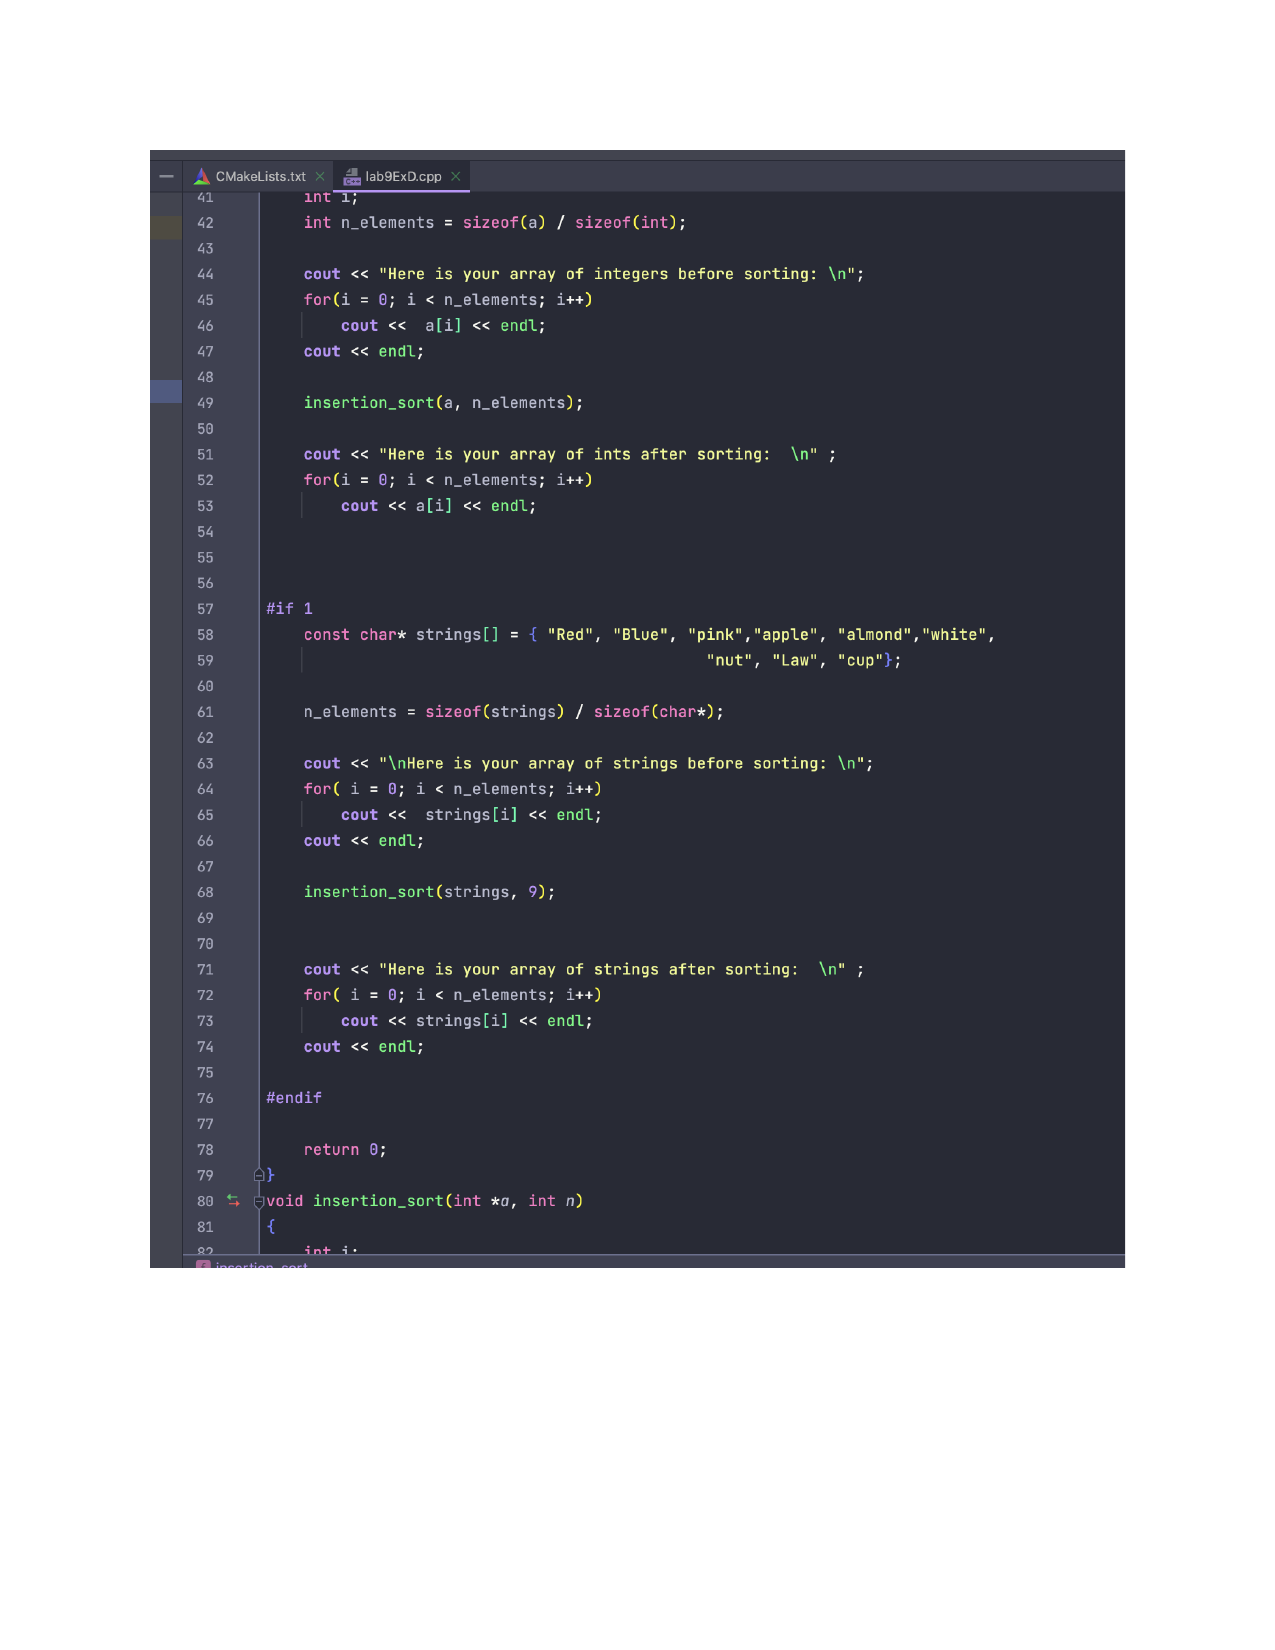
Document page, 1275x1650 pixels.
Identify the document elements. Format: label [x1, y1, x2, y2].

picture [150, 150, 1125, 1268]
